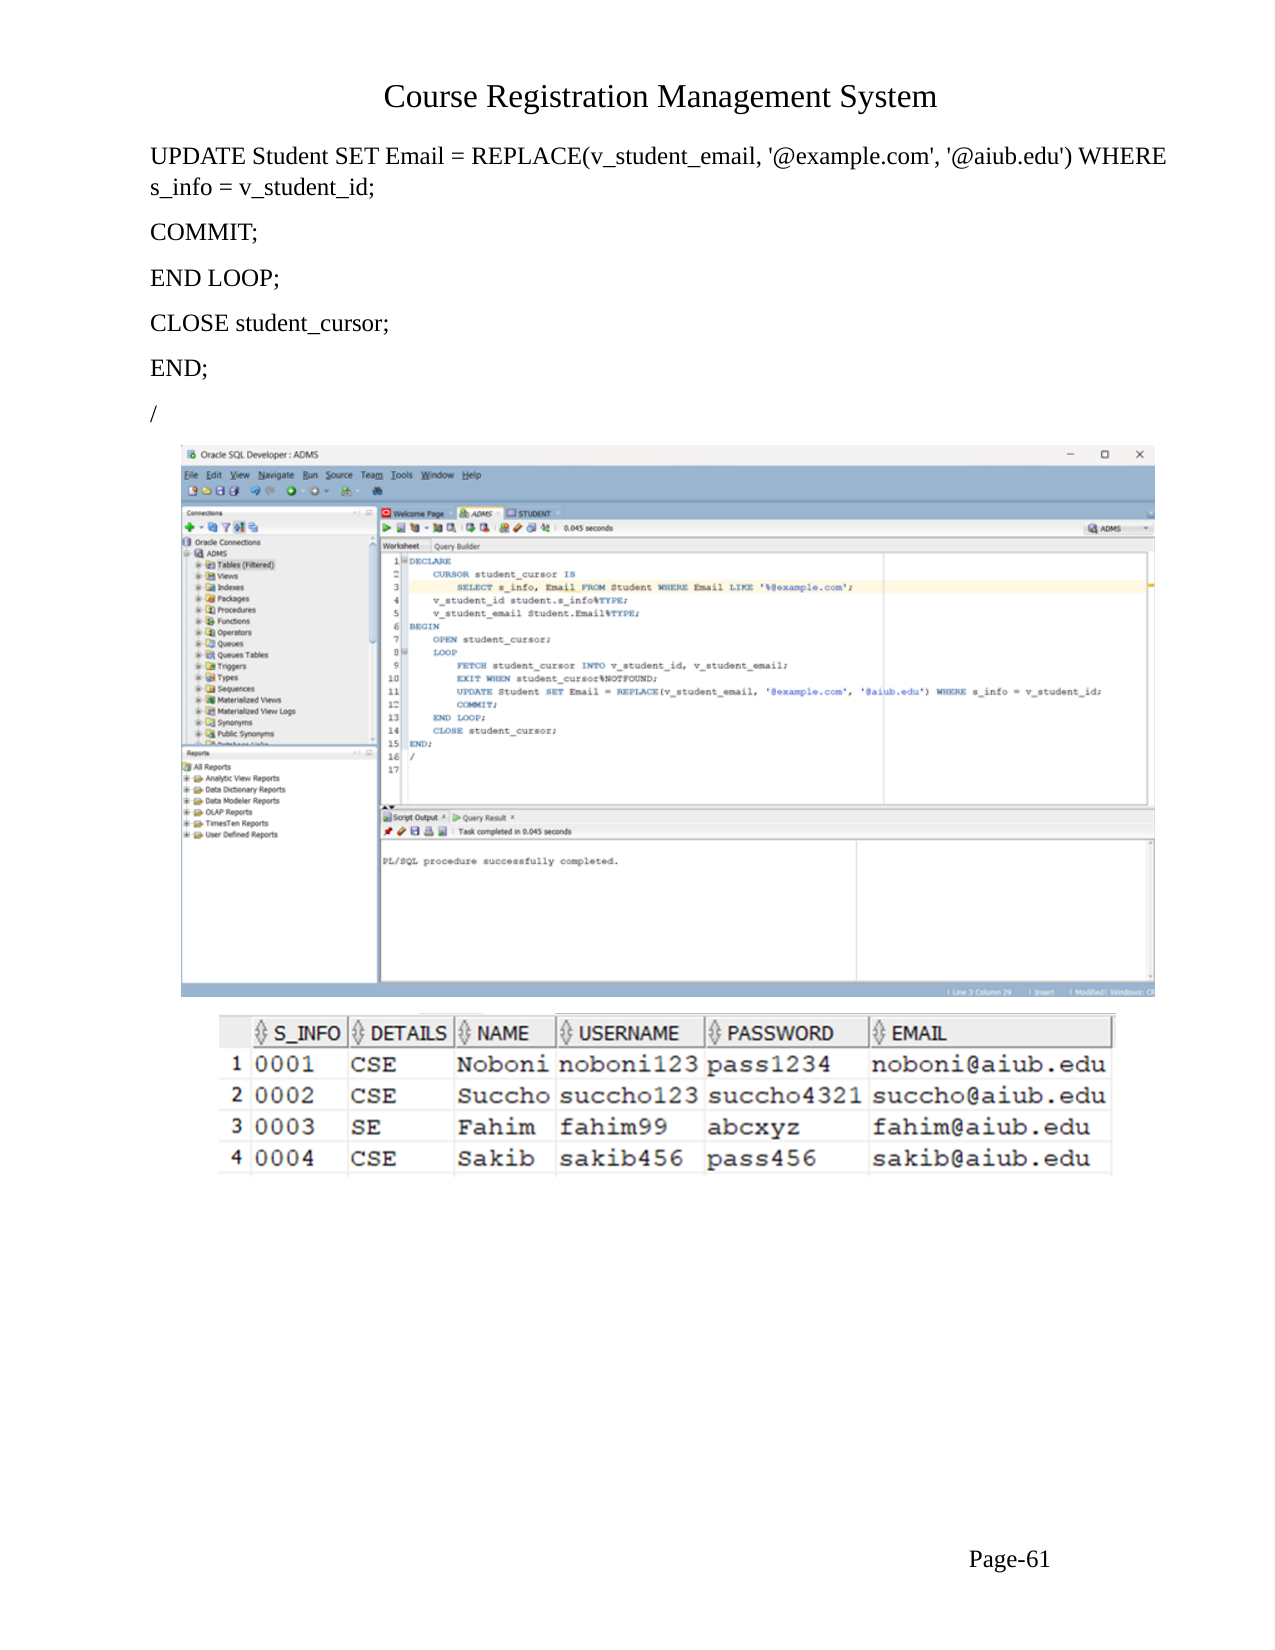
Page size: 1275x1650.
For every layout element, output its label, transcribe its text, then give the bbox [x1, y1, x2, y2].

text END; [150, 353, 1185, 382]
picture [219, 1013, 1117, 1177]
text UPDATE Student SET Email = REPLACE(v_student_email, '@example.com', '@aiub.edu') WHERE s_info = v_student_id; [150, 141, 1185, 201]
text / [150, 399, 1185, 427]
text END LOOP; [150, 263, 1185, 292]
text COMMIT; [150, 217, 1185, 246]
text CLOSE student_cursor; [150, 308, 1185, 337]
